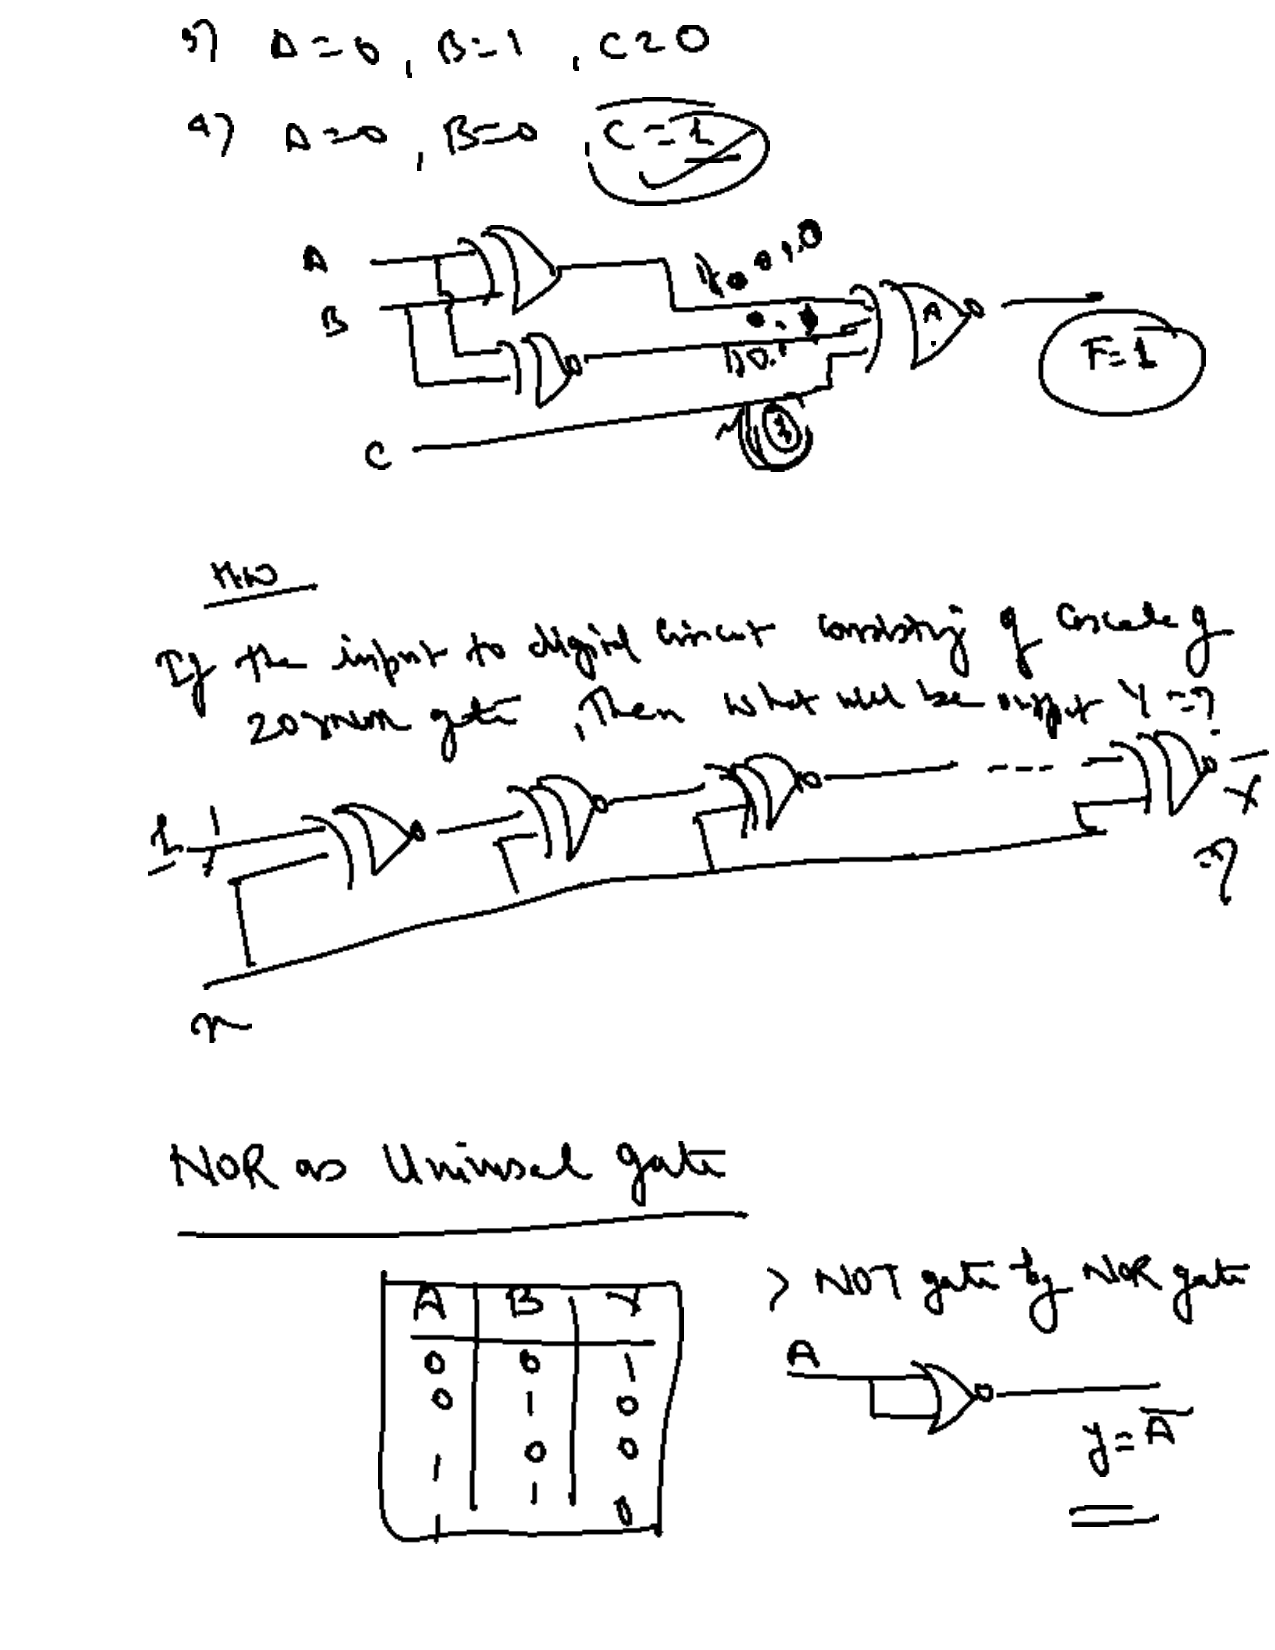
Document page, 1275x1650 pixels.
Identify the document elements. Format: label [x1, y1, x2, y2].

picture [271, 29, 379, 65]
picture [170, 1141, 749, 1238]
picture [585, 97, 770, 206]
picture [438, 29, 522, 64]
picture [573, 56, 579, 71]
picture [417, 115, 537, 171]
picture [286, 123, 387, 152]
picture [303, 219, 1206, 472]
picture [148, 561, 1269, 990]
picture [378, 1270, 684, 1544]
picture [182, 19, 217, 62]
picture [600, 25, 709, 59]
picture [1069, 1505, 1159, 1527]
picture [406, 60, 412, 78]
picture [188, 113, 234, 157]
picture [767, 1247, 1250, 1477]
picture [191, 1013, 252, 1043]
